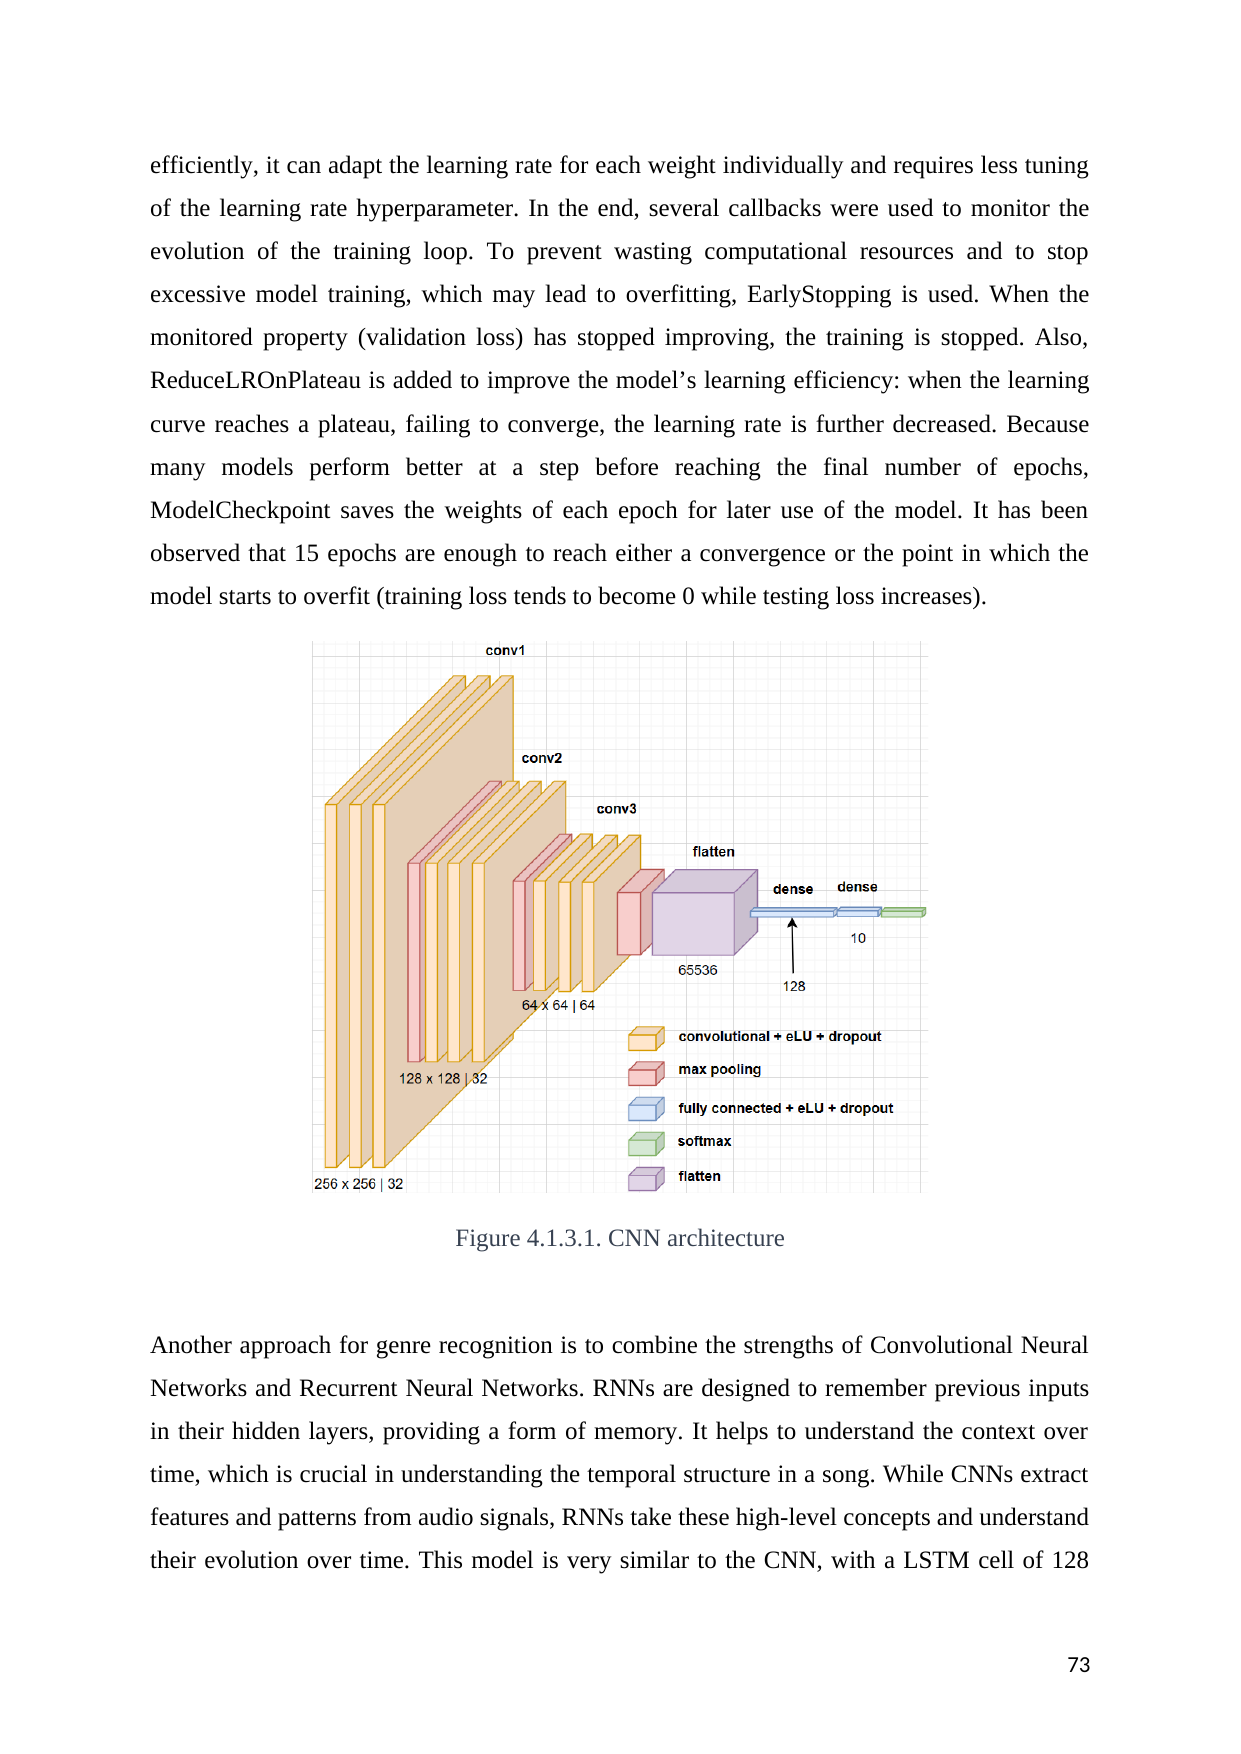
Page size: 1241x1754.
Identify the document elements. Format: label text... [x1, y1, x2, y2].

text Figure 4.1.3.1. CNN architecture [150, 1223, 1090, 1252]
picture [311, 641, 929, 1193]
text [150, 1330, 1090, 1574]
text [150, 150, 1090, 610]
